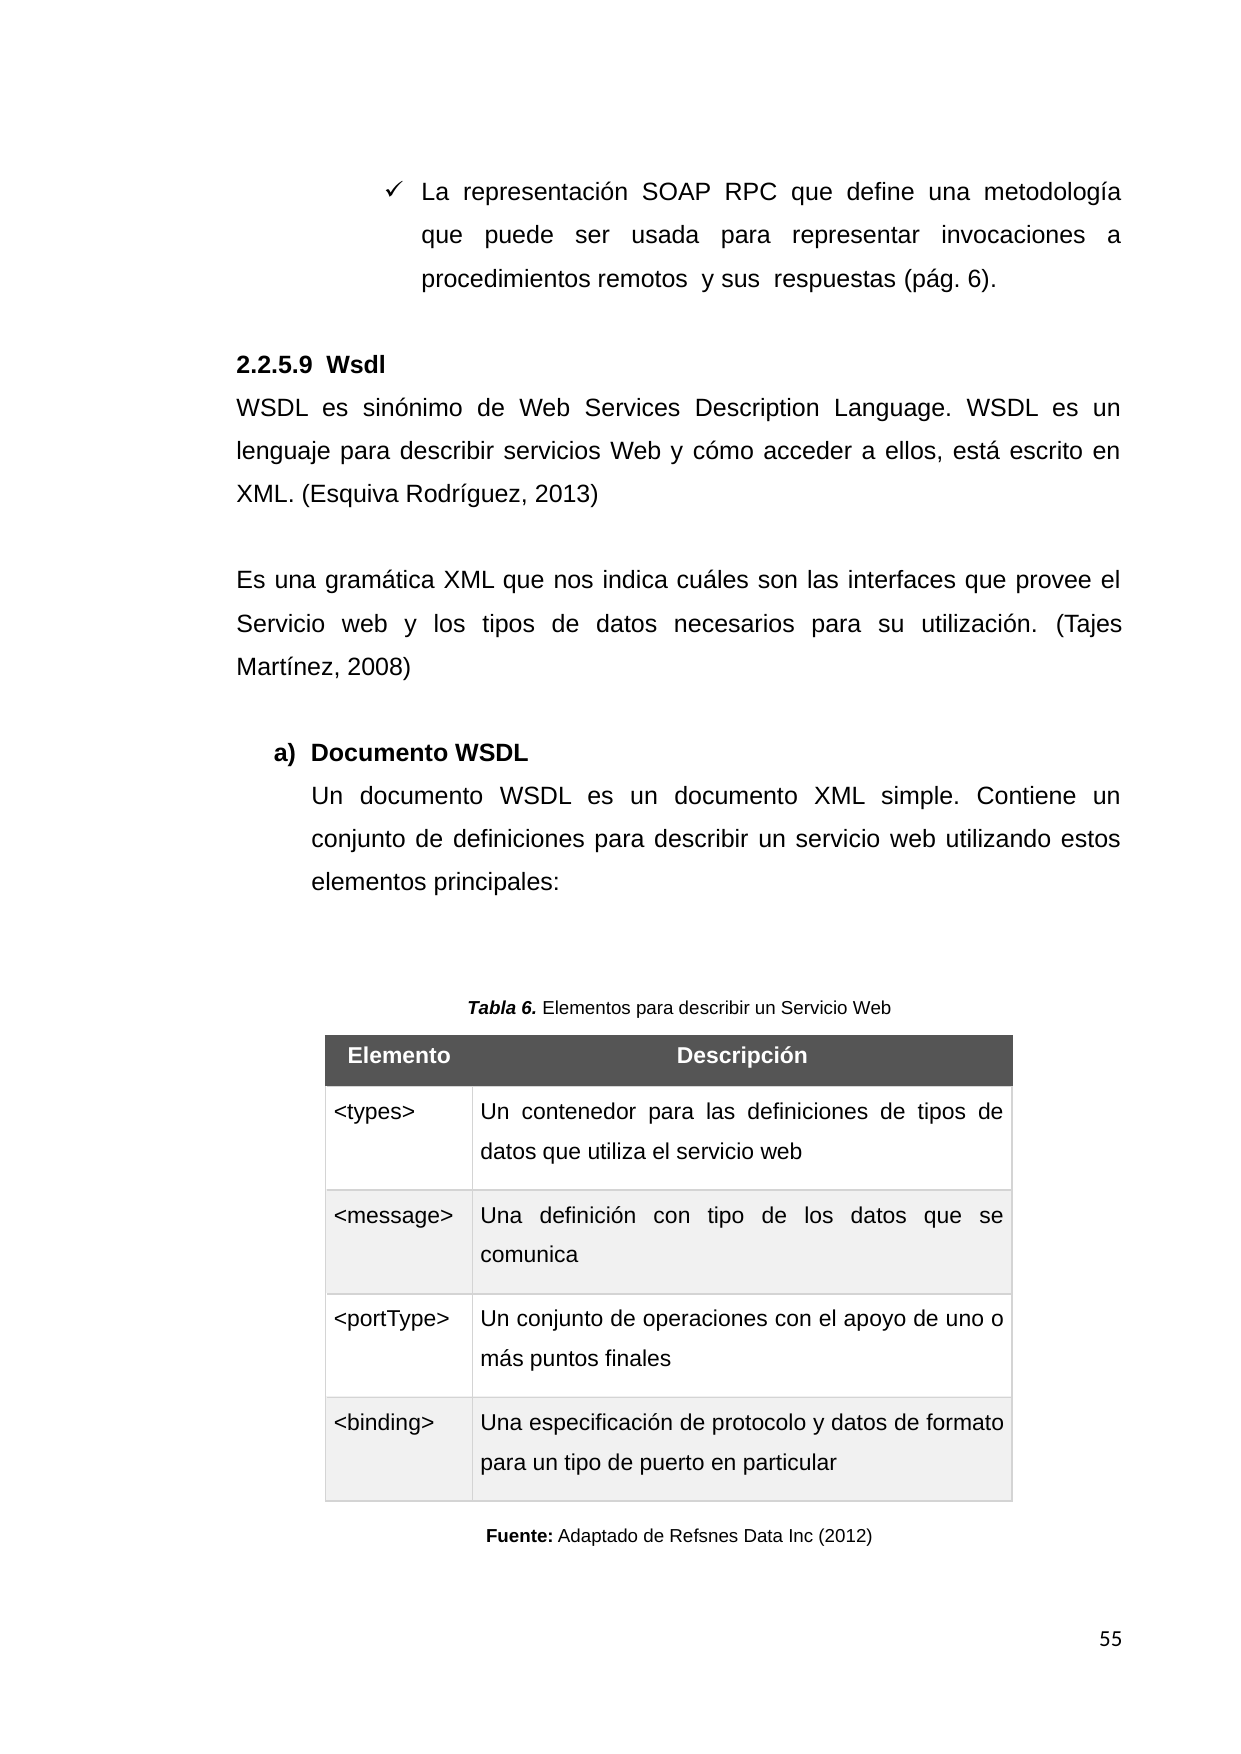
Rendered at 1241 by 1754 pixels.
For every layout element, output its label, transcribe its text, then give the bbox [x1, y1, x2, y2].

table_cell <message> [326, 1190, 472, 1293]
table_header Descripción [473, 1037, 1011, 1086]
table_cell Una definición con tipo de los datos que se comunica [473, 1191, 1011, 1293]
list Documento WSDL [273, 738, 1122, 767]
table_cell <binding> [326, 1398, 472, 1500]
table_cell Una especificación de protocolo y datos de formato para un tipo de puerto en particular [473, 1398, 1011, 1500]
text Tabla 6. Elementos para describir un Servicio Web [236, 997, 1122, 1018]
table_header Elemento [326, 1037, 472, 1086]
table_cell Un contenedor para las definiciones de tipos de datos que utiliza el servicio web [473, 1087, 1011, 1189]
table_cell <portType> [326, 1294, 472, 1396]
table_cell <types> [326, 1087, 472, 1189]
text Es una gramática XML que nos indica cuáles son las interfaces que provee el Servicio web y los tipos de datos necesarios para su utilización. [236, 565, 1122, 680]
text Un documento WSDL es un documento XML simple. Contiene un conjunto de definiciones para describir un servicio web utilizando estos elementos principales: [311, 781, 1122, 896]
table_cell Un conjunto de operaciones con el apoyo de uno o más puntos finales [473, 1295, 1011, 1396]
subtitle Wsdl [236, 350, 1122, 378]
text WSDL es sinónimo de Web Services Description Language. WSDL es un lenguaje para describir servicios Web y cómo acceder a ellos, está escrito en XML. [236, 393, 1122, 508]
list La representación SOAP RPC que define una metodología que puede ser usada para representar invocaciones a procedimientos remotos y sus respuestas . [384, 177, 1122, 292]
